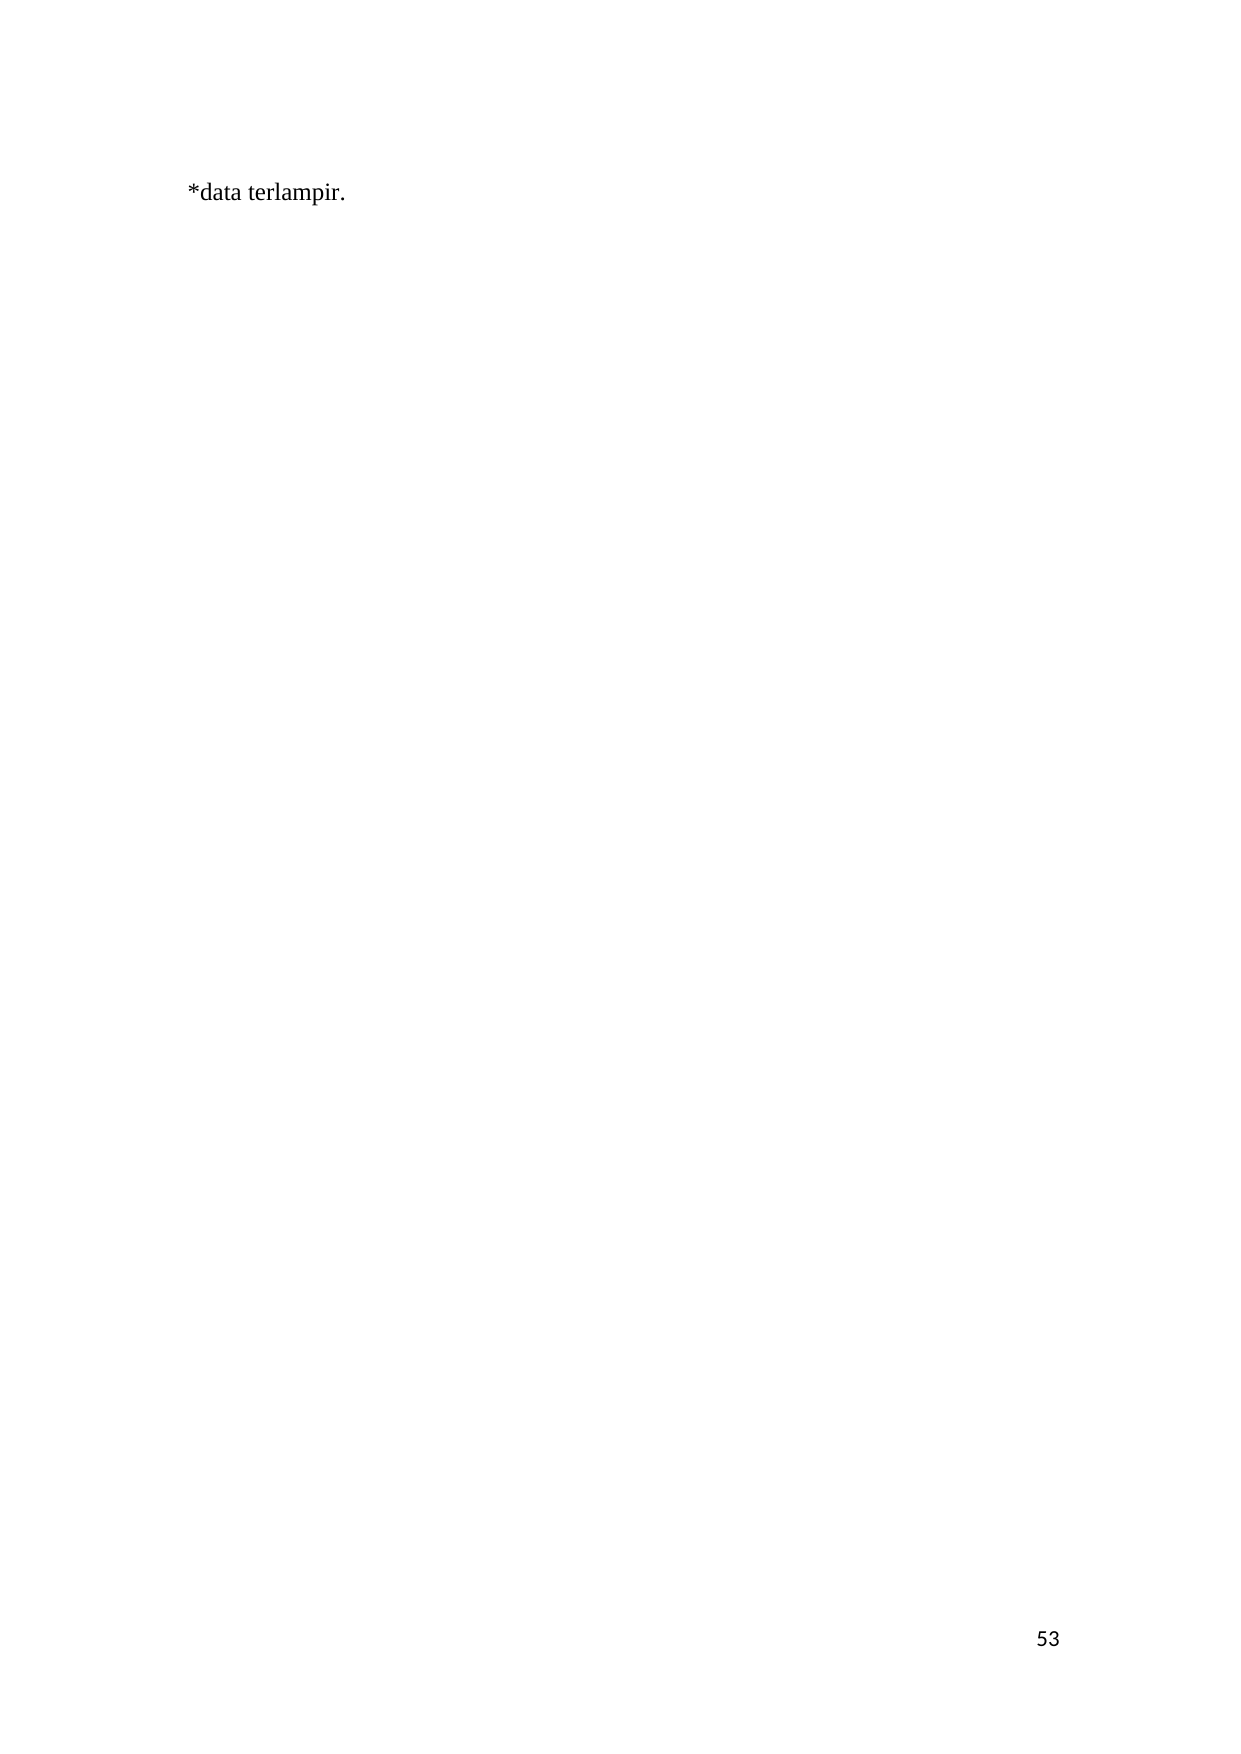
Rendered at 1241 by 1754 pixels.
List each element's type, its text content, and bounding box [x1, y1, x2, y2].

text *data terlampir. [187, 177, 1059, 206]
